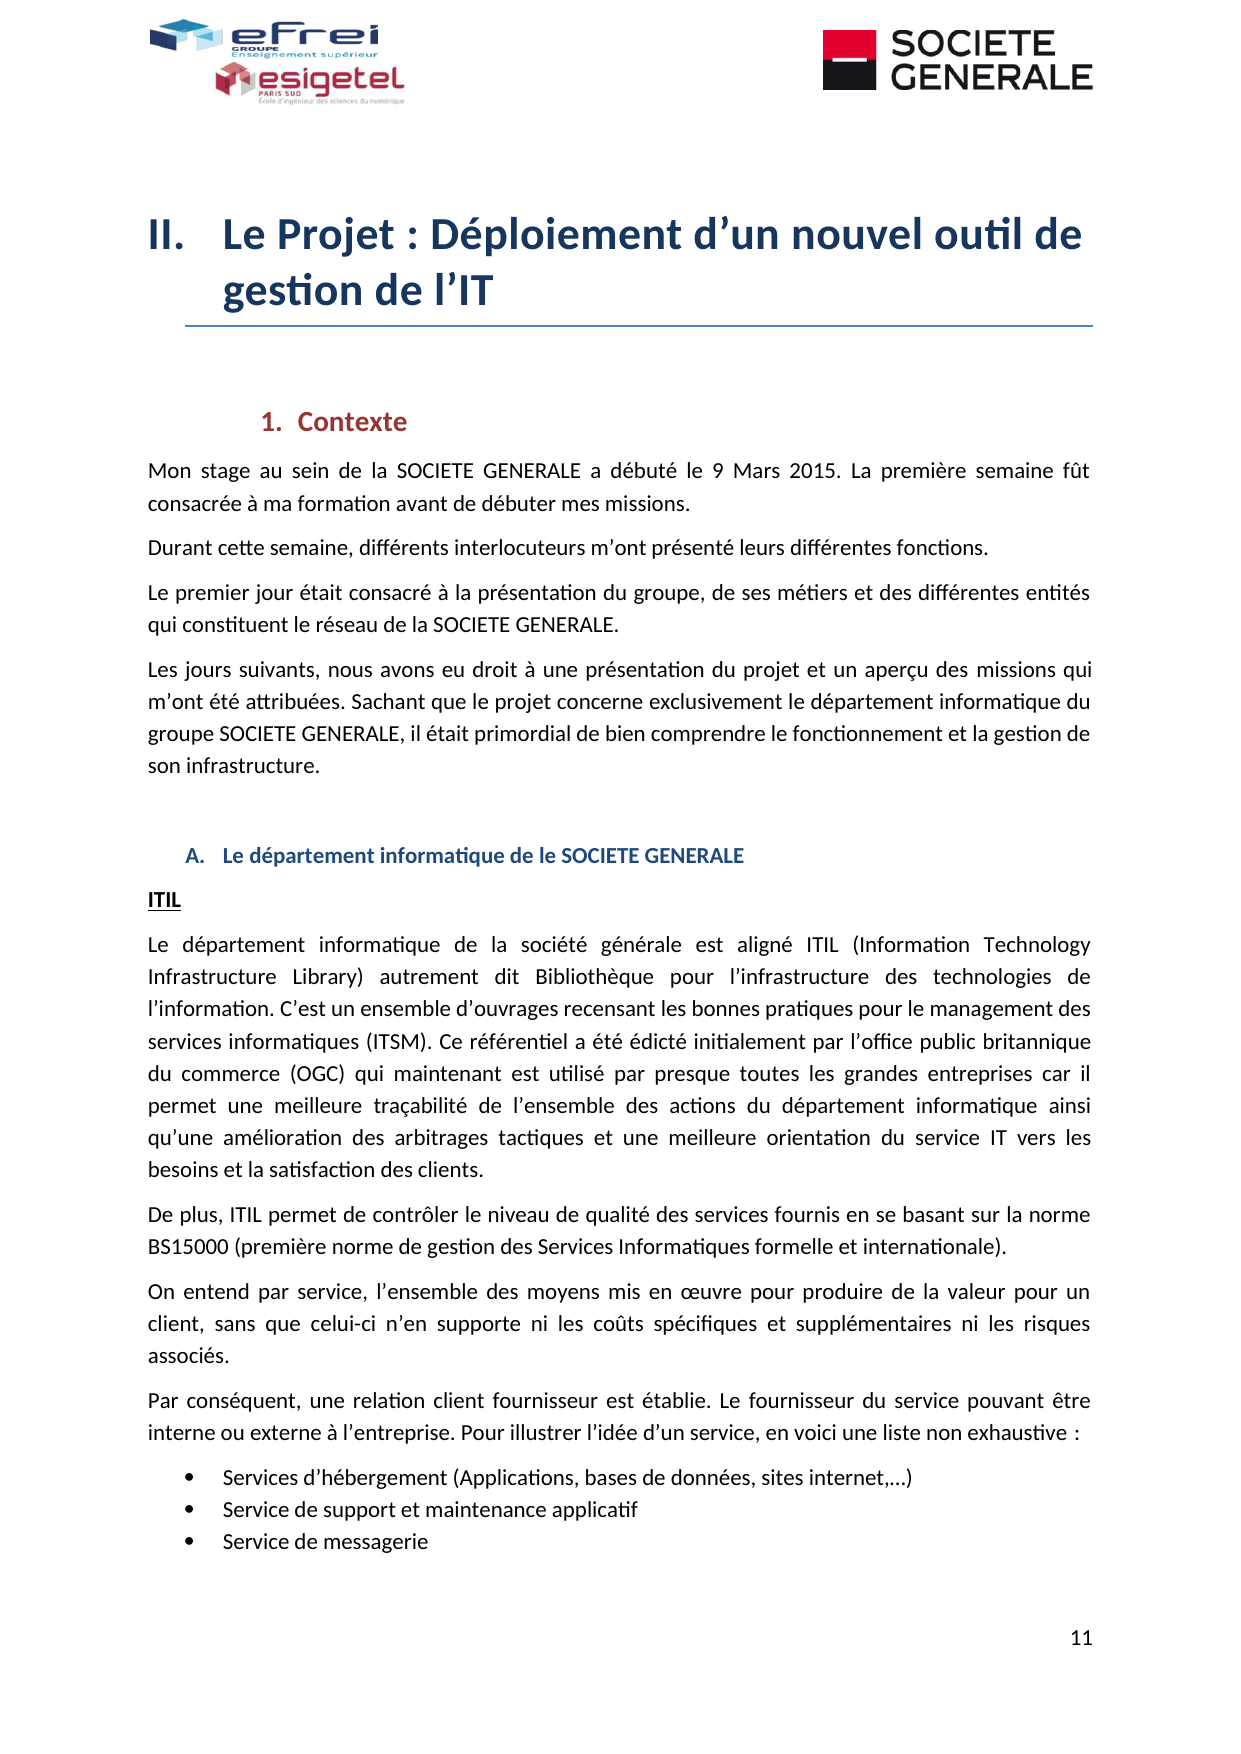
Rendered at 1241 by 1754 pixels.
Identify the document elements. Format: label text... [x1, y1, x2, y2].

text Les jours suivants, nous avons eu droit à une présentation du projet et un aperçu des missions qui m’ont été attribuées. Sachant que le projet concerne exclusivement le département informatique du groupe SOCIETE GENERALE, il était primordial de bien comprendre le fonctionnement et la gestion de son infrastructure. [148, 655, 1093, 779]
list Services d’hébergement (Applications, bases de données, sites internet,…) [185, 1463, 1093, 1491]
list Service de messagerie [185, 1527, 1093, 1555]
text Mon stage au sein de la SOCIETE GENERALE a débuté le 9 Mars 2015. La première semaine fût consacrée à ma formation avant de débuter mes missions. [148, 456, 1093, 517]
text De plus, ITIL permet de contrôler le niveau de qualité des services fournis en se basant sur la norme BS15000 (première norme de gestion des Services Informatiques formelle et internationale). [148, 1200, 1093, 1260]
text On entend par service, l’ensemble des moyens mis en œuvre pour produire de la valeur pour un client, sans que celui-ci n’en supporte ni les coûts spécifiques et supplémentaires ni les risques associés. [148, 1277, 1093, 1369]
text Le département informatique de la société générale est aligné ITIL (Information Technology Infrastructure Library) autrement dit Bibliothèque pour l’infrastructure des technologies de l’information. C’est un ensemble d’ouvrages recensant les bonnes pratiques pour le management des services informatiques (ITSM). Ce référentiel a été édicté initialement par l’office public britannique du commerce (OGC) qui maintenant est utilisé par presque toutes les grandes entreprises car il permet une meilleure traçabilité de l’ensemble des actions du département informatique ainsi qu’une amélioration des arbitrages tactiques et une meilleure orientation du service IT vers les besoins et la satisfaction des clients. [148, 930, 1093, 1183]
subtitle Le département informatique de le SOCIETE GENERALE [185, 841, 1093, 869]
text Le premier jour était consacré à la présentation du groupe, de ses métiers et des différentes entités qui constituent le réseau de la SOCIETE GENERALE. [148, 578, 1093, 638]
text Durant cette semaine, différents interlocuteurs m’ont présenté leurs différentes fonctions. [148, 533, 1093, 561]
title Le Projet : Déploiement d’un nouvel outil de gestion de l’IT [185, 205, 1093, 325]
subtitle Contexte [260, 403, 1093, 439]
picture [148, 7, 413, 139]
list Service de support et maintenance applicatif [185, 1495, 1093, 1523]
picture [823, 30, 1093, 90]
text Par conséquent, une relation client fournisseur est établie. Le fournisseur du service pouvant être interne ou externe à l’entreprise. Pour illustrer l’idée d’un service, en voici une liste non exhaustive : [148, 1386, 1093, 1446]
text ITIL [148, 886, 1093, 913]
